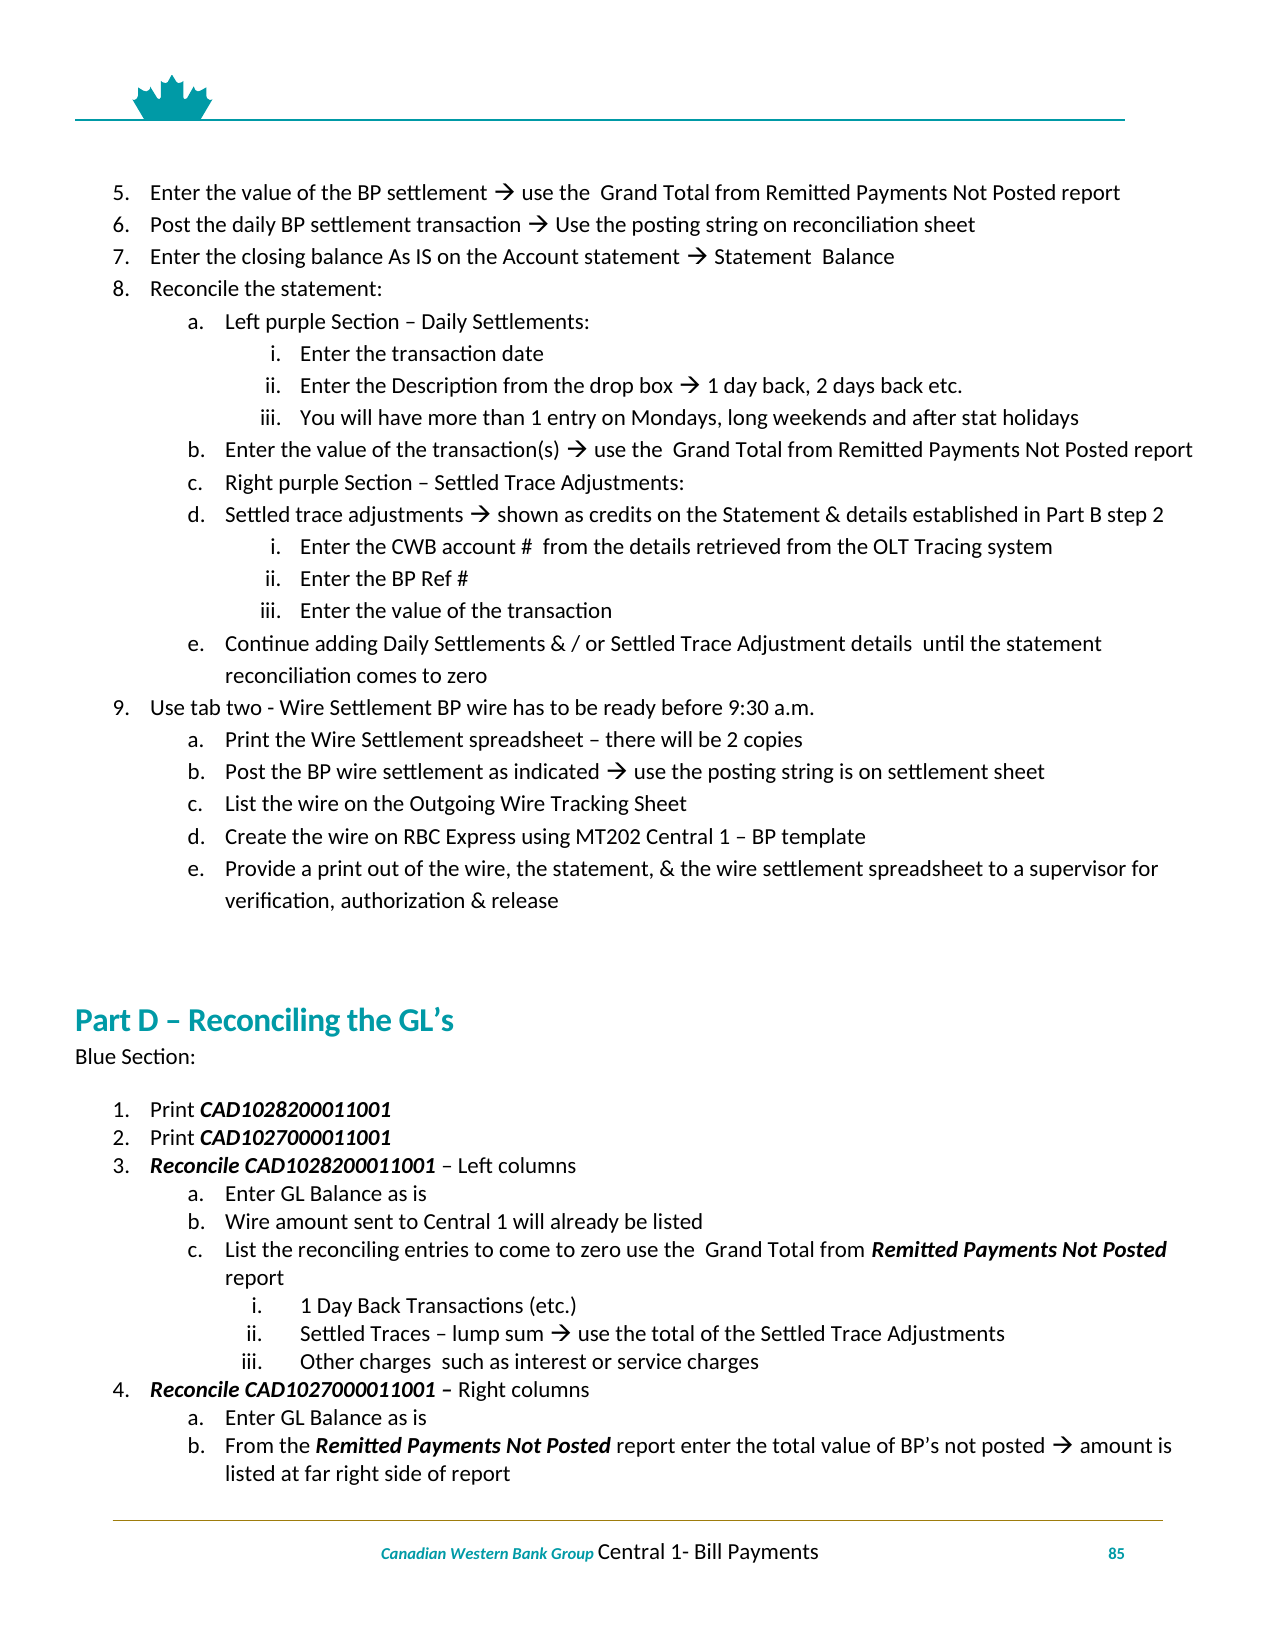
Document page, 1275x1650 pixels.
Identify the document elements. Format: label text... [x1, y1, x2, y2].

text Blue Section: [75, 1042, 1200, 1070]
list Reconcile CAD1028200011001 – Left columns [112, 1151, 1200, 1179]
list Post the daily BP settlement transaction Use the posting string on reconciliation sheet [112, 210, 1200, 238]
list You will have more than 1 entry on Mondays, long weekends and after stat holidays [281, 403, 1200, 431]
list 1 Day Back Transactions (etc.) [262, 1291, 1200, 1319]
list Settled trace adjustments shown as credits on the Statement & details established in Part B step 2 [187, 500, 1200, 528]
list Reconcile CAD1027000011001 – Right columns [112, 1375, 1200, 1403]
list Reconcile the statement: [112, 274, 1200, 303]
list Enter the value of the transaction [281, 596, 1200, 624]
list Wire amount sent to Central 1 will already be listed [187, 1207, 1200, 1235]
list Enter the closing balance As IS on the Account statement Statement Balance [112, 242, 1200, 270]
list Enter GL Balance as is [187, 1403, 1200, 1431]
list Enter the CWB account # from the details retrieved from the OLT Tracing system [281, 532, 1200, 560]
list Print the Wire Settlement spreadsheet – there will be 2 copies [187, 725, 1200, 753]
list Enter the Description from the drop box 1 day back, 2 days back etc. [281, 371, 1200, 399]
list Enter the BP Ref # [281, 564, 1200, 592]
list Continue adding Daily Settlements & / or Settled Trace Adjustment details until the statement reconciliation comes to zero [187, 629, 1200, 689]
list From the Remitted Payments Not Posted report enter the total value of BP’s not posted amount is listed at far right side of report [187, 1431, 1200, 1487]
list List the wire on the Outgoing Wire Tracking Sheet [187, 789, 1200, 818]
list Other charges such as interest or service charges [262, 1347, 1200, 1375]
list Enter the value of the BP settlement use the Grand Total from Remitted Payments Not Posted report [112, 178, 1200, 206]
list Right purple Section – Settled Trace Adjustments: [187, 468, 1200, 496]
list Print CAD1027000011001 [112, 1123, 1200, 1151]
list Settled Traces – lump sum use the total of the Settled Trace Adjustments [262, 1319, 1200, 1347]
list Enter the value of the transaction(s) use the Grand Total from Remitted Payments Not Posted report [187, 436, 1200, 463]
list Provide a print out of the wire, the statement, & the wire settlement spreadsheet to a supervisor for verification, authorization & release [187, 854, 1200, 914]
list Left purple Section – Daily Settlements: [187, 307, 1200, 335]
list Print CAD1028200011001 [112, 1095, 1200, 1123]
list Enter GL Balance as is [187, 1179, 1200, 1207]
list Post the BP wire settlement as indicated use the posting string is on settlement sheet [187, 757, 1200, 785]
list Use tab two - Wire Settlement BP wire has to be ready before 9:30 a.m. [112, 693, 1200, 721]
list Create the wire on RBC Express using MT202 Central 1 – BP template [187, 822, 1200, 850]
list List the reconciling entries to come to zero use the Grand Total from Remitted Payments Not Posted report [187, 1235, 1200, 1291]
list Enter the transaction date [281, 339, 1200, 367]
subtitle Part D – Reconciling the GL’s [75, 1003, 1200, 1038]
